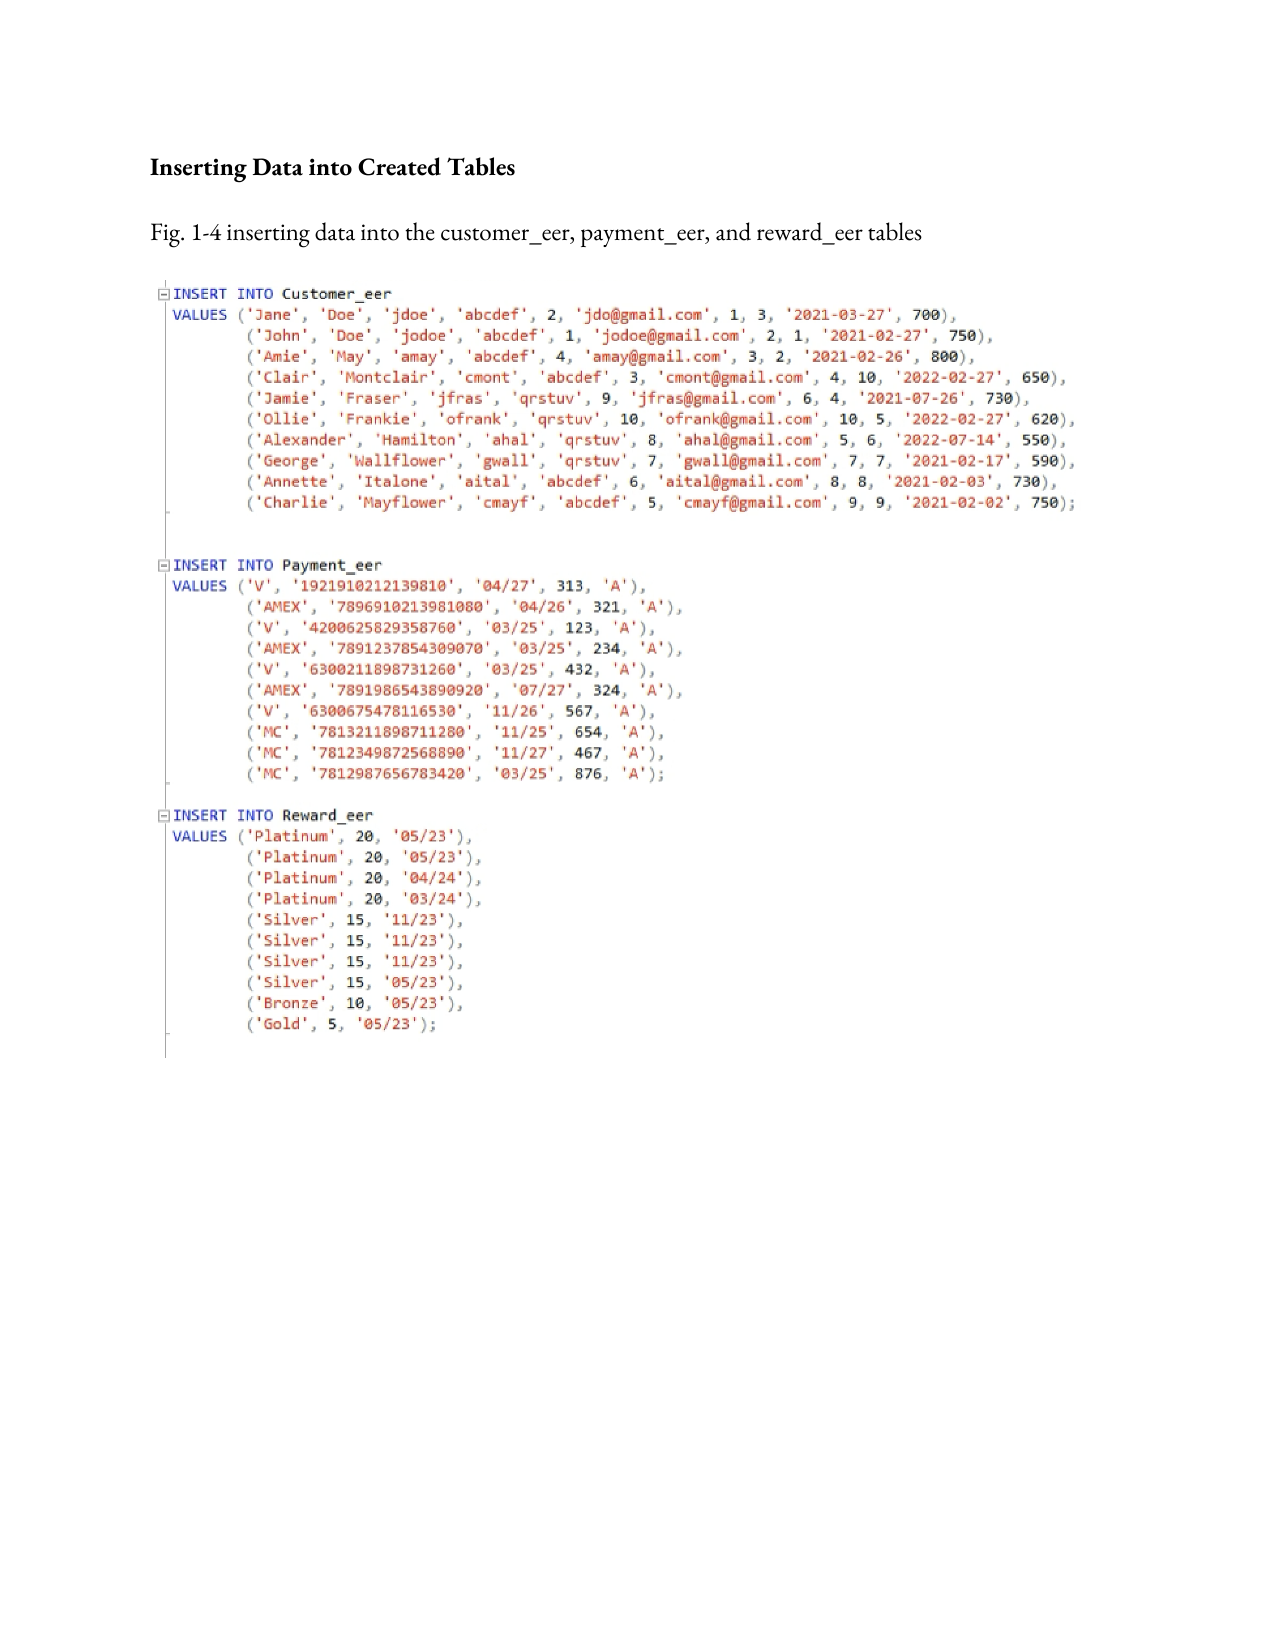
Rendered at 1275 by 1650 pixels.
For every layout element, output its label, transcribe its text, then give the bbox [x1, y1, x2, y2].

text Fig. 1-4 inserting data into the customer_eer, payment_eer, and reward_eer tables [150, 215, 1125, 248]
text Inserting Data into Created Tables [150, 150, 1125, 183]
picture [150, 280, 1125, 1058]
